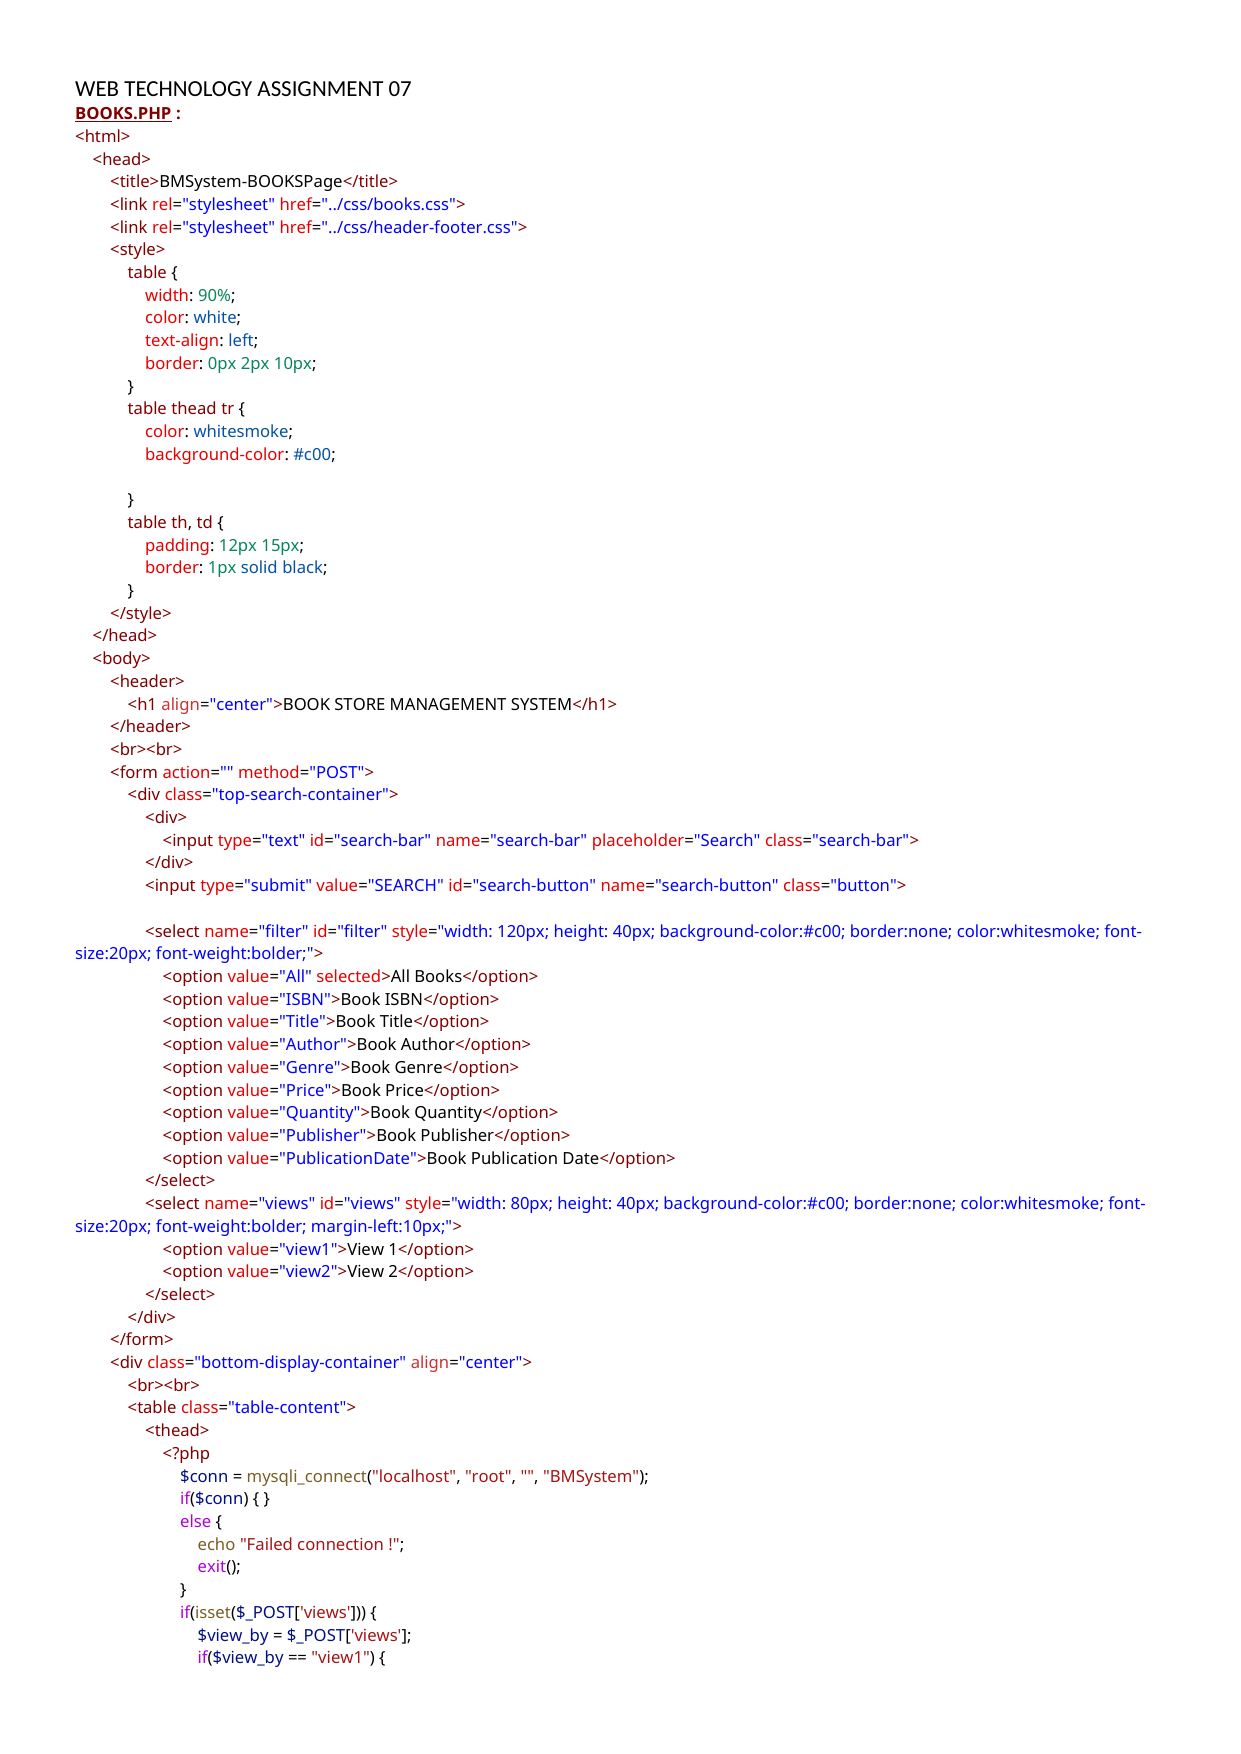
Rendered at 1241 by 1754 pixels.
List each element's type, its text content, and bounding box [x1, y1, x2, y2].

text </form> [75, 1328, 1165, 1351]
text else { [75, 1510, 1165, 1532]
text <thead> [75, 1419, 1165, 1442]
text <div class="top-search-container"> [75, 783, 1165, 806]
text <table class="table-content"> [75, 1396, 1165, 1419]
text width: 90%; [75, 283, 1165, 306]
text table { [75, 261, 1165, 283]
text <option value="PublicationDate">Book Publication Date</option> [75, 1146, 1165, 1169]
text <title>BMSystem-BOOKSPage</title> [75, 170, 1165, 193]
text </header> [75, 715, 1165, 738]
text <option value="view2">View 2</option> [75, 1260, 1165, 1283]
text $conn = mysqli_connect("localhost", "root", "", "BMSystem"); [75, 1464, 1165, 1487]
text <h1 align="center">BOOK STORE MANAGEMENT SYSTEM</h1> [75, 692, 1165, 715]
text <option value="Quantity">Book Quantity</option> [75, 1101, 1165, 1124]
text border: 1px solid black; [75, 556, 1165, 579]
text <input type="text" id="search-bar" name="search-bar" placeholder="Search" class="search-bar"> [75, 828, 1165, 851]
text <select name="filter" id="filter" style="width: 120px; height: 40px; background-color:#c00; border:none; color:whitesmoke; font-size:20px; font-weight:bolder;"> [75, 919, 1165, 965]
text <option value="Author">Book Author</option> [75, 1033, 1165, 1056]
text <option value="Title">Book Title</option> [75, 1010, 1165, 1033]
text <option value="Price">Book Price</option> [75, 1078, 1165, 1101]
text <link rel="stylesheet" href="../css/header-footer.css"> [75, 215, 1165, 238]
text table th, td { [75, 511, 1165, 533]
text background-color: #c00; [75, 442, 1165, 465]
text table thead tr { [75, 397, 1165, 420]
text if($view_by == "view1") { [75, 1646, 1165, 1669]
text <body> [75, 647, 1165, 669]
text <br><br> [75, 1373, 1165, 1396]
text <div> [75, 806, 1165, 828]
text } [75, 374, 1165, 397]
text exit(); [75, 1555, 1165, 1578]
text color: white; [75, 306, 1165, 329]
text BOOKS.PHP : [75, 102, 1165, 124]
text </head> [75, 624, 1165, 647]
text if($conn) { } [75, 1487, 1165, 1510]
text <option value="view1">View 1</option> [75, 1237, 1165, 1260]
text padding: 12px 15px; [75, 533, 1165, 556]
text <style> [75, 238, 1165, 261]
text <option value="All" selected>All Books</option> [75, 965, 1165, 987]
text color: whitesmoke; [75, 420, 1165, 442]
text <option value="ISBN">Book ISBN</option> [75, 987, 1165, 1010]
text <select name="views" id="views" style="width: 80px; height: 40px; background-color:#c00; border:none; color:whitesmoke; font-size:20px; font-weight:bolder; margin-left:10px;"> [75, 1192, 1165, 1237]
text <html> [75, 124, 1165, 147]
text text-align: left; [75, 329, 1165, 352]
text } [75, 579, 1165, 601]
text </select> [75, 1169, 1165, 1192]
text border: 0px 2px 10px; [75, 352, 1165, 374]
text </div> [75, 1305, 1165, 1328]
text <br><br> [75, 738, 1165, 760]
text $view_by = $_POST['views']; [75, 1623, 1165, 1646]
text <head> [75, 147, 1165, 170]
text </style> [75, 601, 1165, 624]
text } [75, 1578, 1165, 1601]
text </div> [75, 851, 1165, 874]
text <option value="Publisher">Book Publisher</option> [75, 1124, 1165, 1146]
text <header> [75, 669, 1165, 692]
text if(isset($_POST['views'])) { [75, 1601, 1165, 1623]
text echo "Failed connection !"; [75, 1532, 1165, 1555]
text <?php [75, 1442, 1165, 1464]
text <div class="bottom-display-container" align="center"> [75, 1351, 1165, 1373]
text } [75, 488, 1165, 511]
text </select> [75, 1283, 1165, 1305]
text <option value="Genre">Book Genre</option> [75, 1056, 1165, 1078]
text <input type="submit" value="SEARCH" id="search-button" name="search-button" class="button"> [75, 874, 1165, 897]
text <form action="" method="POST"> [75, 760, 1165, 783]
text <link rel="stylesheet" href="../css/books.css"> [75, 193, 1165, 215]
